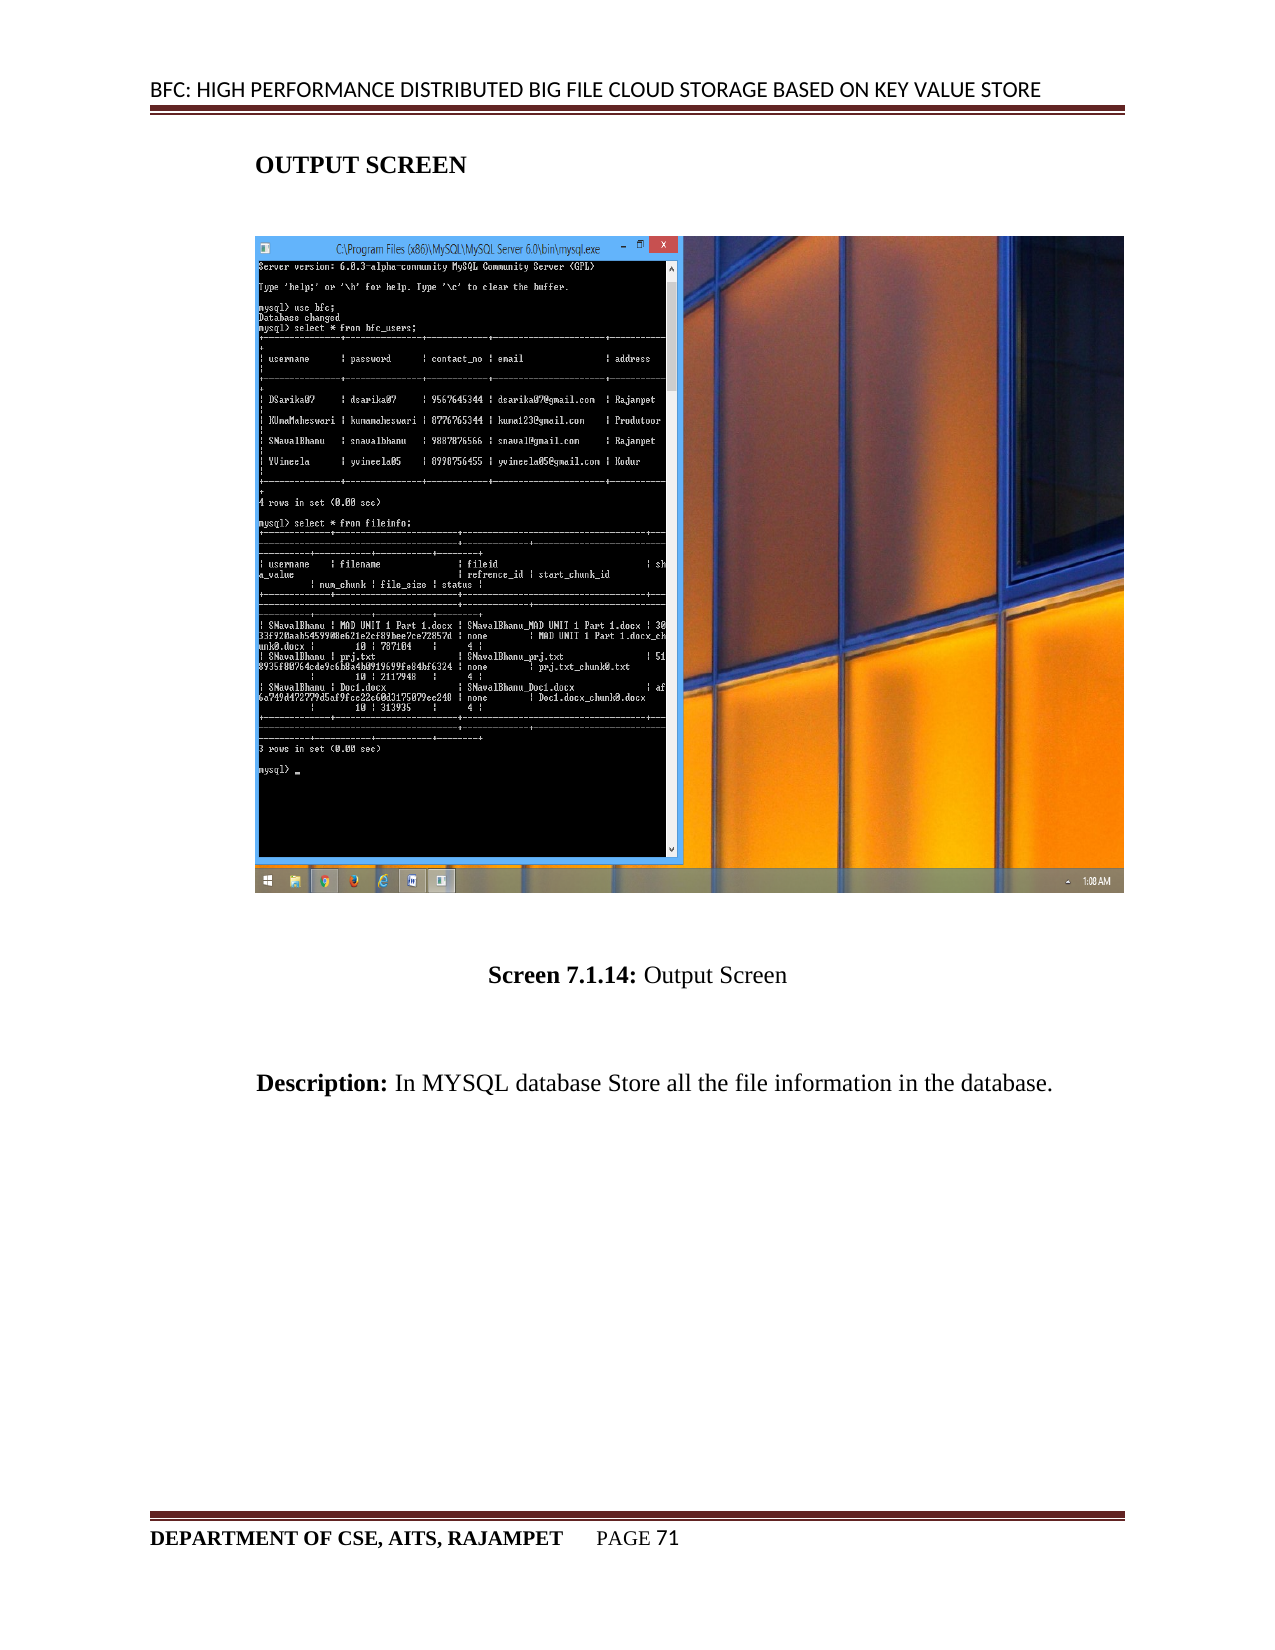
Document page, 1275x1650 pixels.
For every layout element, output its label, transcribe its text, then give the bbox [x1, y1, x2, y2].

text Description: In MYSQL database Store all the file information in the database. [150, 1068, 1125, 1097]
text Screen 7.1.14: Output Screen [150, 960, 1125, 989]
text OUTPUT SCREEN [255, 150, 1125, 179]
picture [255, 236, 1124, 893]
